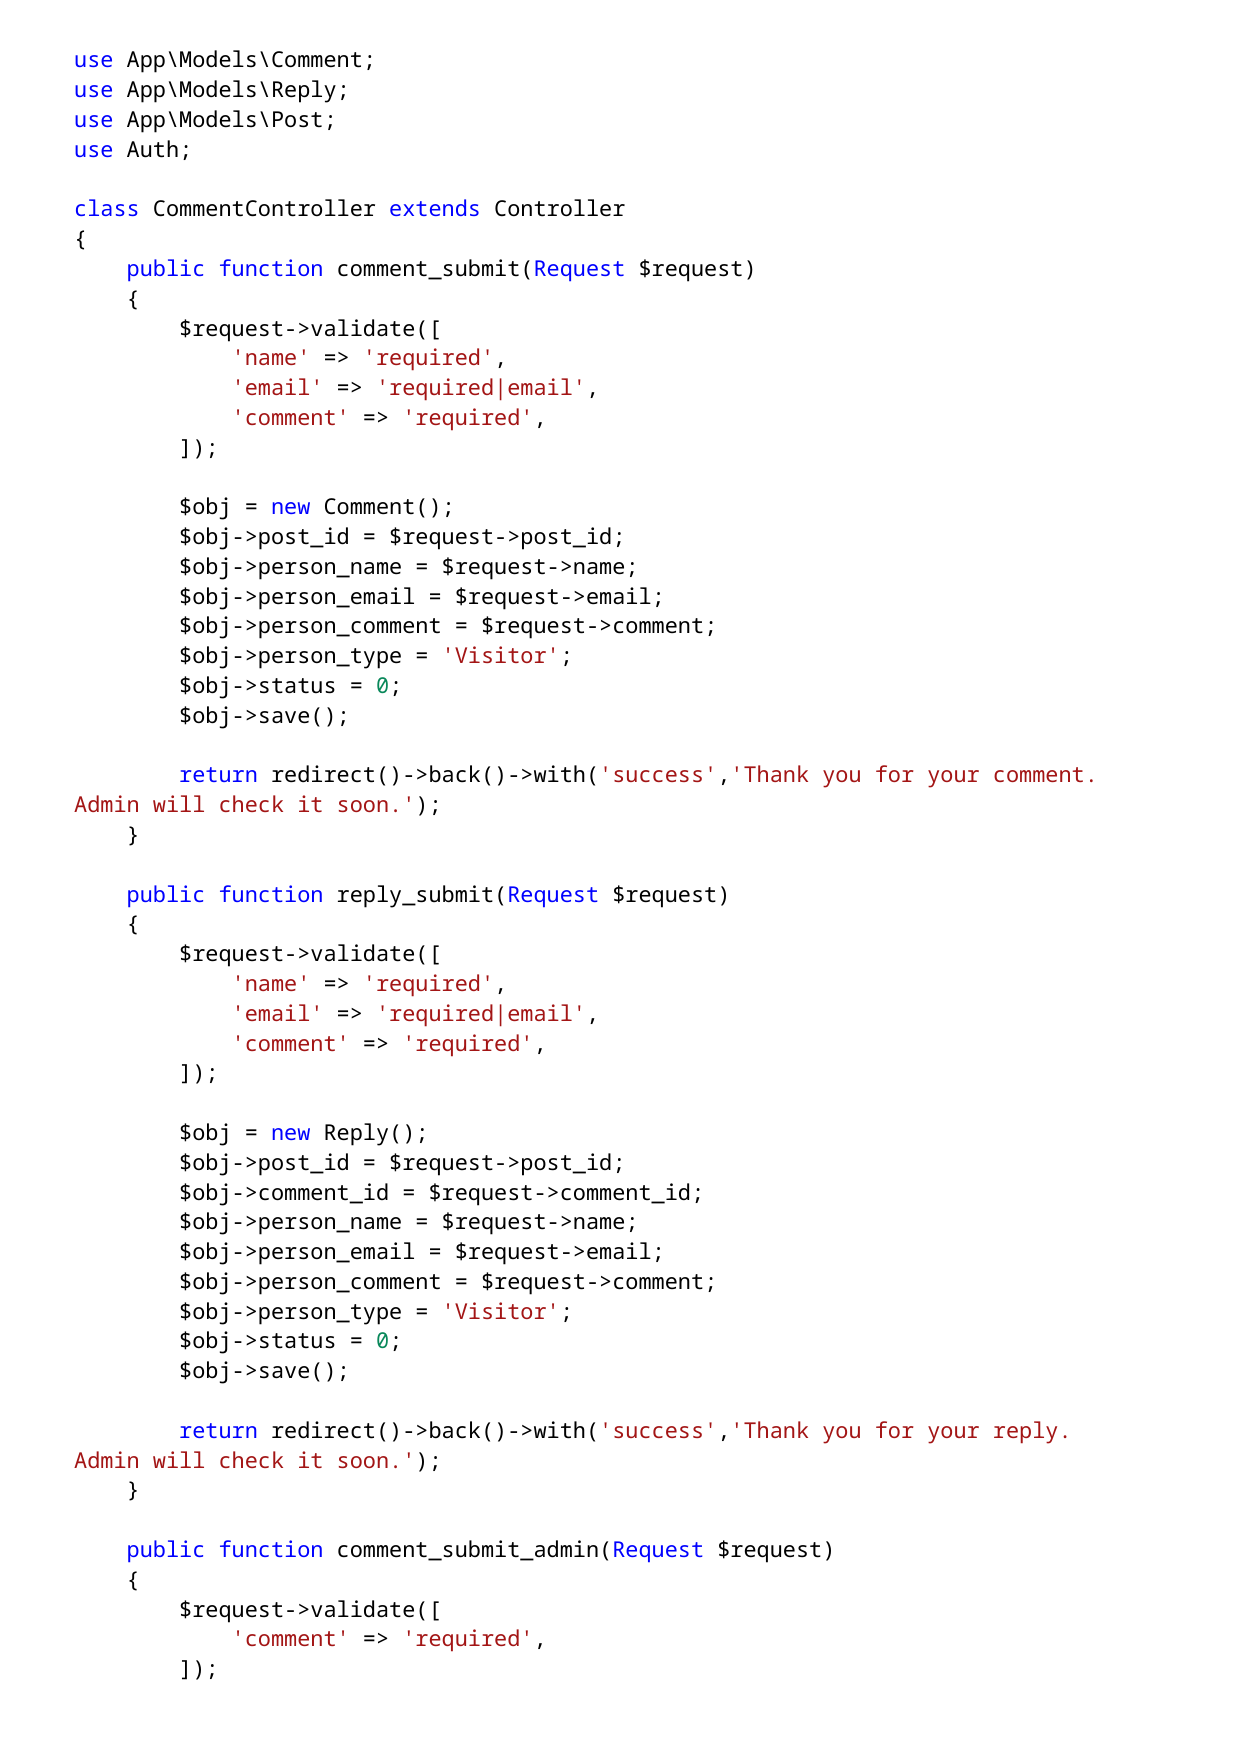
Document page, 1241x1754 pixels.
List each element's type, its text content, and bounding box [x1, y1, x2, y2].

text $request->validate([ [74, 312, 1137, 342]
text { [74, 283, 1137, 312]
text } [74, 819, 1137, 849]
text 'email' => 'required|email', [74, 372, 1137, 402]
text { [74, 223, 1137, 253]
text $obj->save(); [74, 1355, 1137, 1385]
text ]); [74, 1057, 1137, 1087]
text $obj->post_id = $request->post_id; [74, 1147, 1137, 1176]
text use App\Models\Post; [74, 104, 1137, 134]
text use Auth; [74, 134, 1137, 163]
text 'comment' => 'required', [74, 402, 1137, 432]
text { [74, 1564, 1137, 1593]
text 'comment' => 'required', [74, 1027, 1137, 1057]
text ]); [74, 432, 1137, 461]
text return redirect()->back()->with('success','Thank you for your comment. Admin will check it soon.'); [74, 759, 1137, 819]
text $obj->person_name = $request->name; [74, 1206, 1137, 1236]
text ]); [74, 1653, 1137, 1683]
text $obj->person_email = $request->email; [74, 1236, 1137, 1266]
text $obj->person_type = 'Visitor'; [74, 640, 1137, 670]
text $obj->person_comment = $request->comment; [74, 1266, 1137, 1296]
text use App\Models\Reply; [74, 74, 1137, 104]
text $obj->person_comment = $request->comment; [74, 610, 1137, 640]
text $obj->person_email = $request->email; [74, 581, 1137, 610]
text $obj = new Reply(); [74, 1117, 1137, 1147]
text public function comment_submit(Request $request) [74, 253, 1137, 283]
text } [74, 1474, 1137, 1504]
text $obj->save(); [74, 700, 1137, 729]
text 'comment' => 'required', [74, 1623, 1137, 1653]
text public function reply_submit(Request $request) [74, 878, 1137, 908]
text 'name' => 'required', [74, 968, 1137, 998]
text $obj->person_name = $request->name; [74, 551, 1137, 581]
text 'name' => 'required', [74, 342, 1137, 372]
text return redirect()->back()->with('success','Thank you for your reply. Admin will check it soon.'); [74, 1415, 1137, 1474]
text $obj->status = 0; [74, 670, 1137, 700]
text $request->validate([ [74, 938, 1137, 968]
text use App\Models\Comment; [74, 44, 1137, 74]
text $obj->status = 0; [74, 1325, 1137, 1355]
text 'email' => 'required|email', [74, 998, 1137, 1027]
text public function comment_submit_admin(Request $request) [74, 1534, 1137, 1564]
text $obj->comment_id = $request->comment_id; [74, 1176, 1137, 1206]
text class CommentController extends Controller [74, 193, 1137, 223]
text { [74, 908, 1137, 938]
text $obj = new Comment(); [74, 491, 1137, 521]
text $obj->person_type = 'Visitor'; [74, 1296, 1137, 1325]
text $request->validate([ [74, 1593, 1137, 1623]
text $obj->post_id = $request->post_id; [74, 521, 1137, 551]
